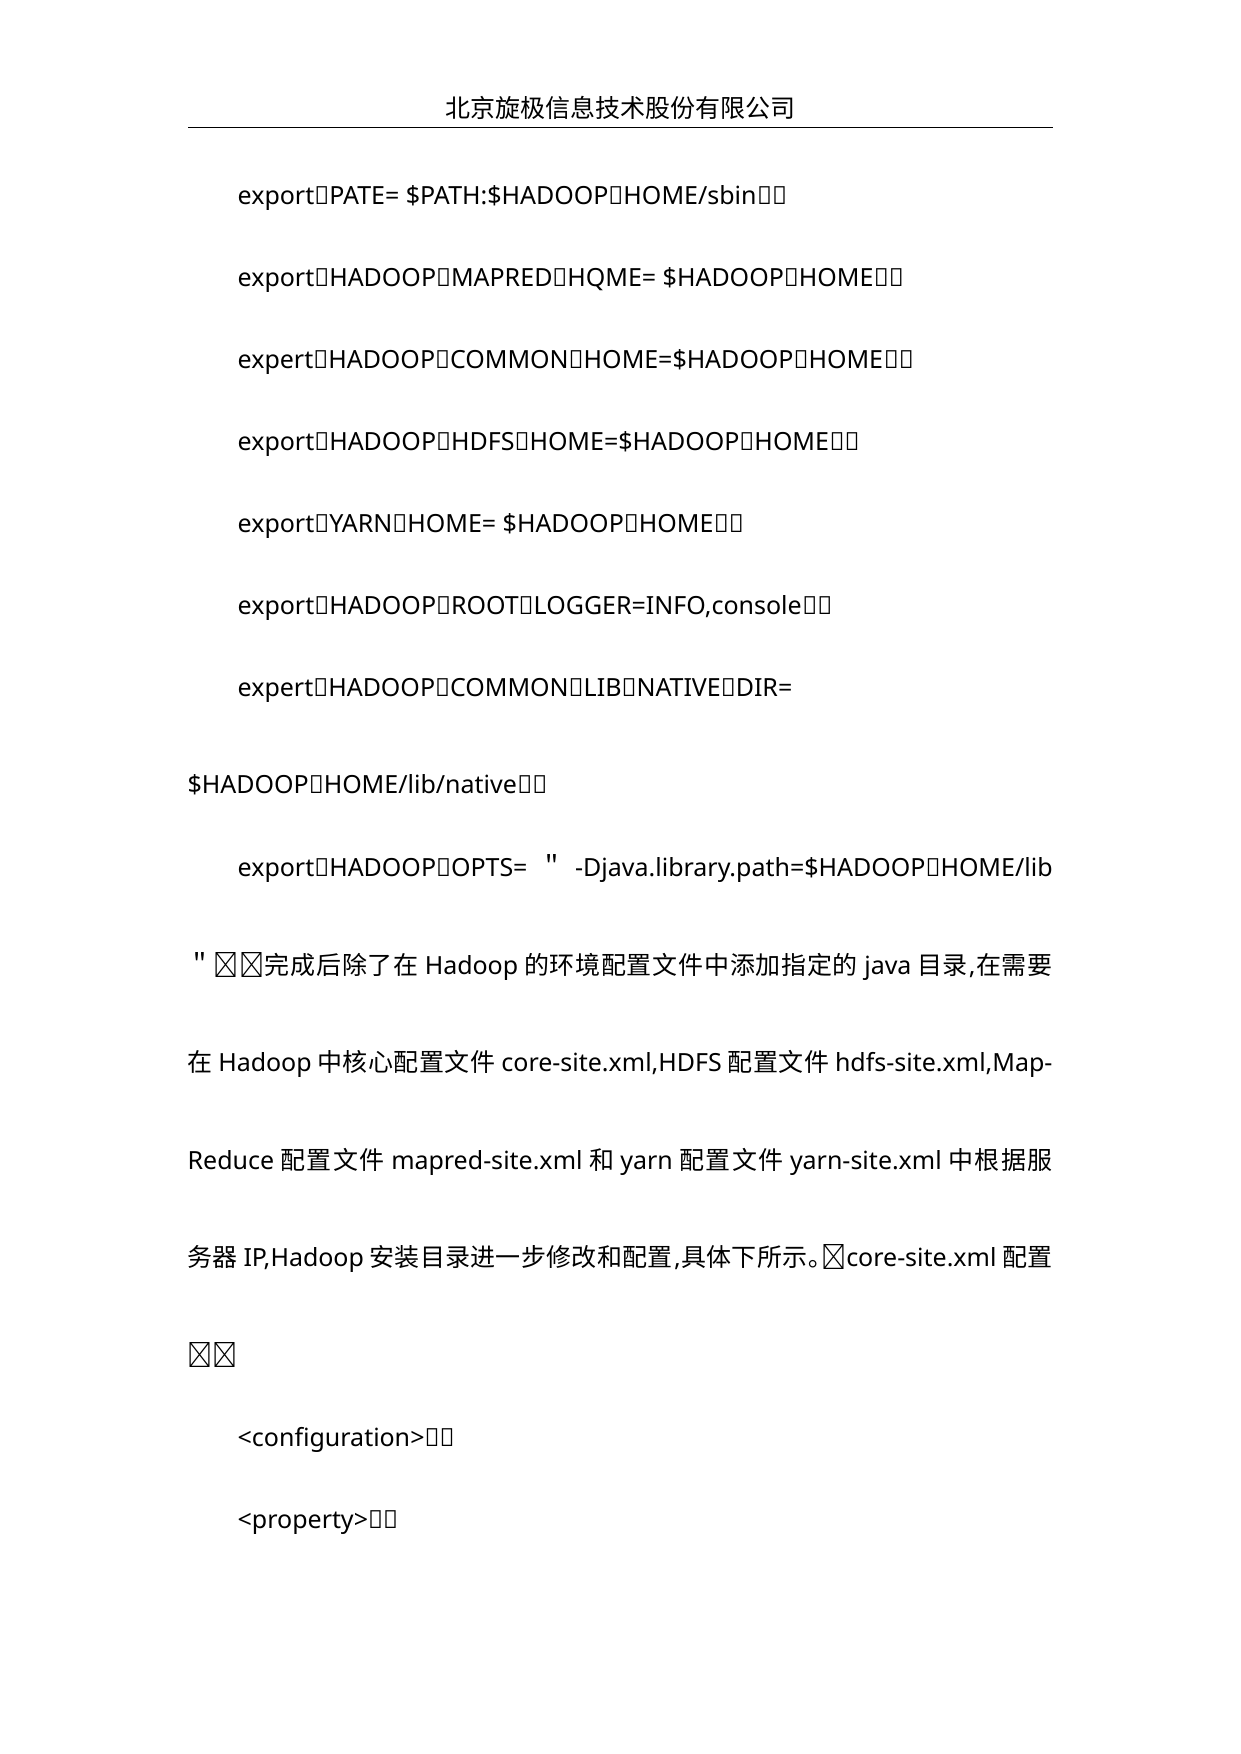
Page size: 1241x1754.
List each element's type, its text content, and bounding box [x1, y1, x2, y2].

text exportYARNHOME= $HADOOPHOME [187, 490, 1053, 555]
text exportPATE= $PATH:$HADOOPHOME/sbin [187, 162, 1053, 227]
text expertHADOOPCOMMONHOME=$HADOOPHOME [187, 326, 1053, 391]
text <configuration> [187, 1404, 1053, 1469]
text expertHADOOPCOMMONLIBNATIVEDIR= $HADOOPHOME/lib/native [187, 654, 1053, 816]
text <property> [187, 1486, 1053, 1551]
text exportHADOOPHDFSHOME=$HADOOPHOME [187, 408, 1053, 473]
text exportHADOOPMAPREDHQME= $HADOOPHOME [187, 244, 1053, 309]
text exportHADOOPROOTLOGGER=INFO,console [187, 572, 1053, 637]
text exportHADOOPOPTS=＂-Djava.library.path=$HADOOPHOME/lib＂完成后除了在Hadoop的环境配置文件中添加指定的java目录,在需要在Hadoop中核心配置文件core-site.xml,HDFS配置文件hdfs-site.xml,Map-Reduce配置文件mapred-site.xml和yarn配置文件yarn-site.xml中根据服务器IP,Hadoop安装目录进一步修改和配置,具体下所示｡core-site.xml配置 [187, 833, 1053, 1386]
